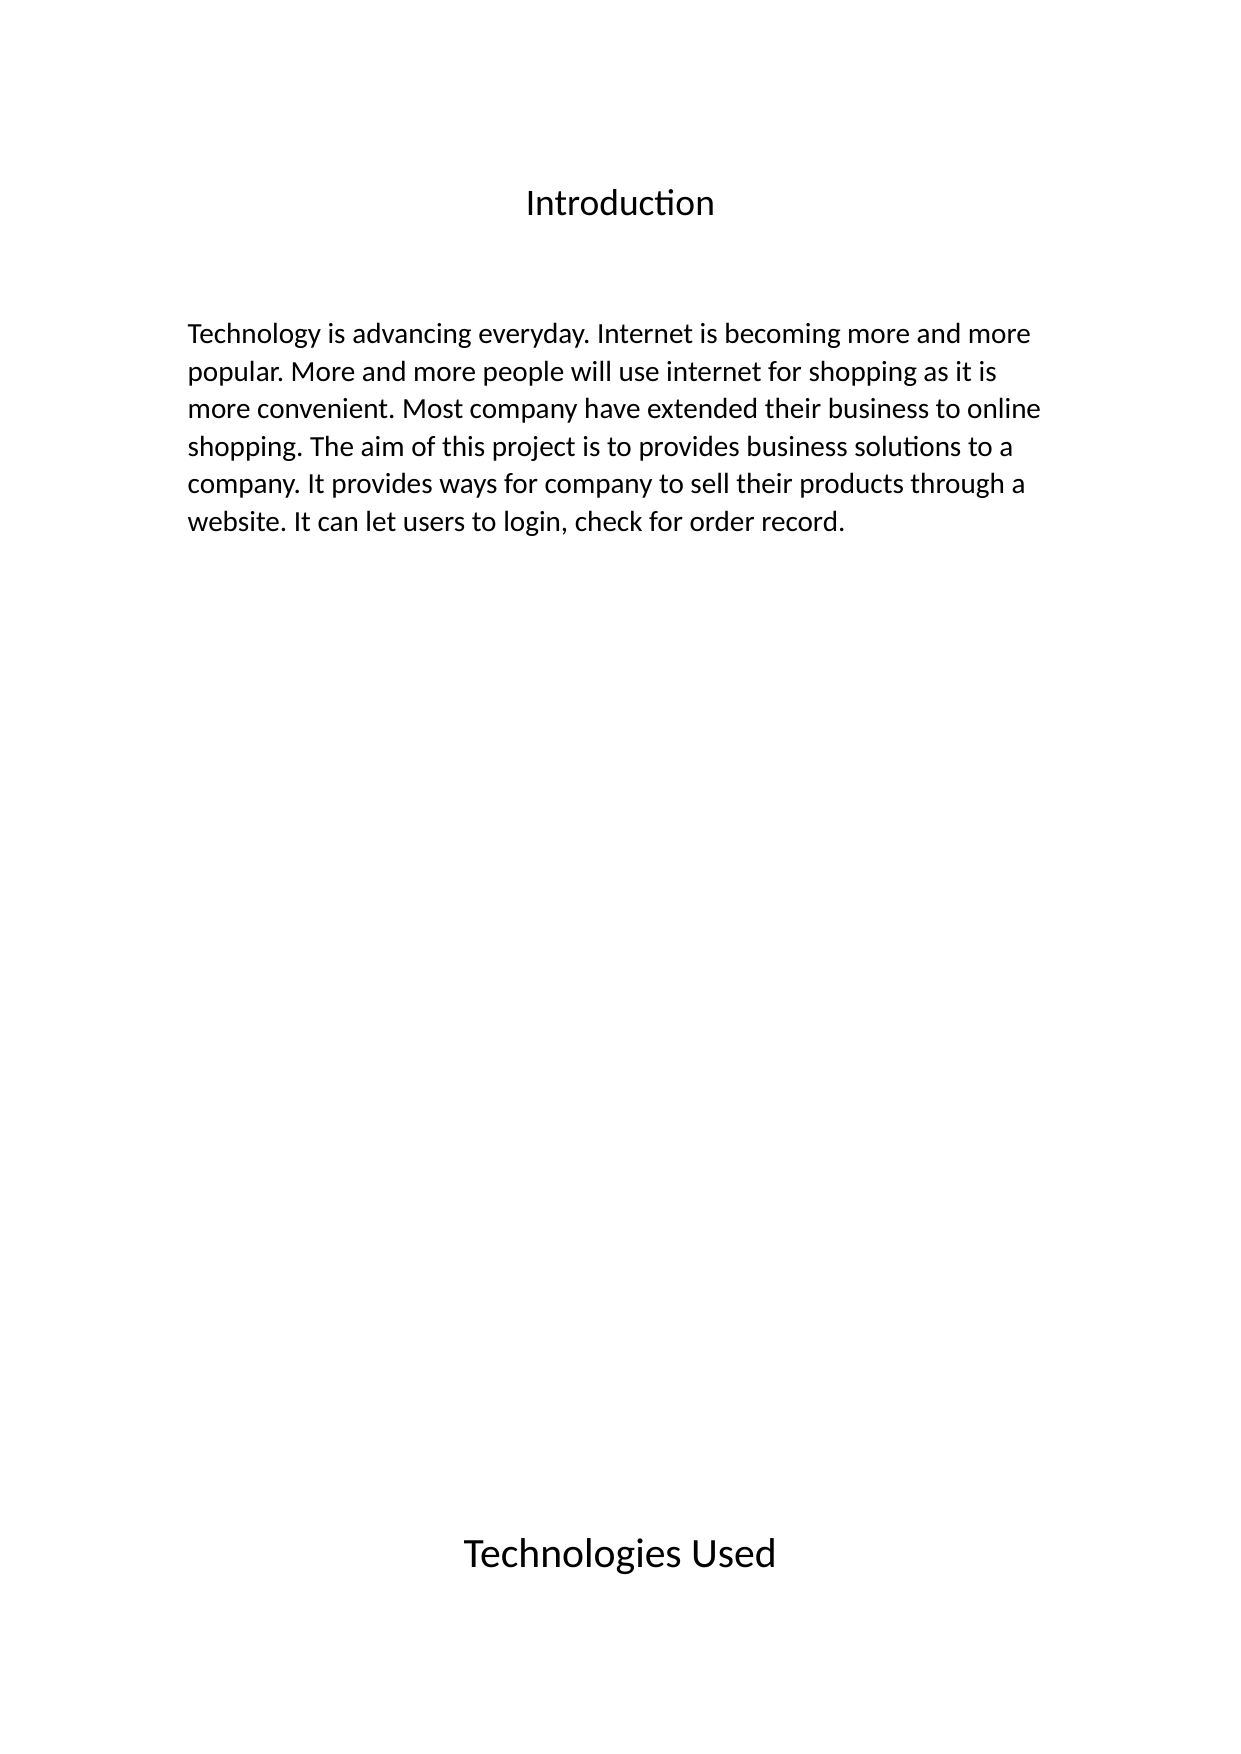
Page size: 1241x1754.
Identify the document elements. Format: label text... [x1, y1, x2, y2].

text Introduction [187, 164, 1053, 239]
text Technologies Used [187, 1514, 1053, 1589]
text Technology is advancing everyday. Internet is becoming more and more popular. More and more people will use internet for shopping as it is more convenient. Most company have extended their business to online shopping. The aim of this project is to provides business solutions to a company. It provides ways for company to sell their products through a website. It can let users to login, check for order record. [187, 314, 1053, 539]
